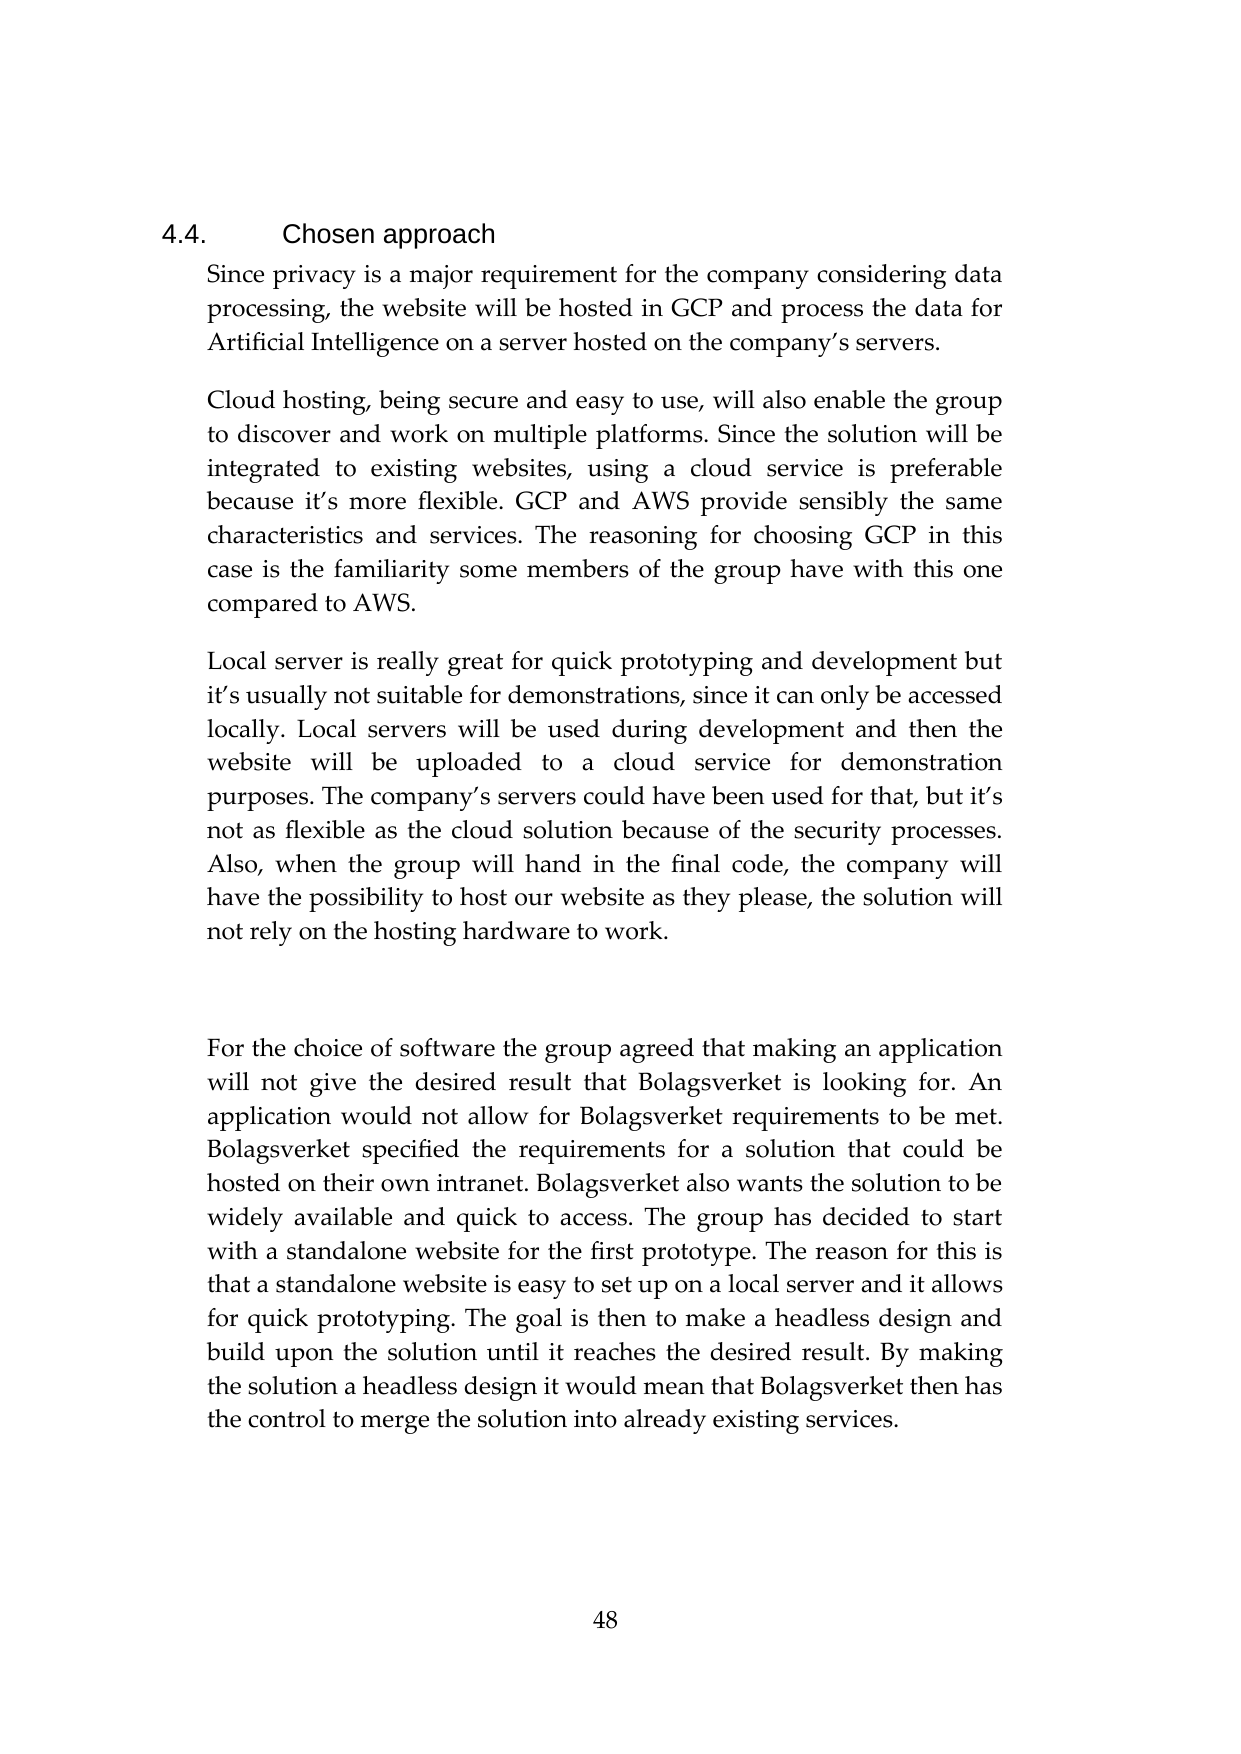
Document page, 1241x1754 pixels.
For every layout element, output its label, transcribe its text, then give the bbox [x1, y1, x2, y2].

text Local server is really great for quick prototyping and development but it’s usually not suitable for demonstrations, since it can only be accessed locally. Local servers will be used during development and then the website will be uploaded to a cloud service for demonstration purposes. The company’s servers could have been used for that, but it’s not as flexible as the cloud solution because of the security processes. Also, when the group will hand in the final code, the company will have the possibility to host our website as they please, the solution will not rely on the hosting hardware to work. [207, 643, 1004, 947]
subtitle Chosen approach [207, 218, 1004, 250]
text Cloud hosting, being secure and easy to use, will also enable the group to discover and work on multiple platforms. Since the solution will be integrated to existing websites, using a cloud service is preferable because it’s more flexible. GCP and AWS provide sensibly the same characteristics and services. The reasoning for choosing GCP in this case is the familiarity some members of the group have with this one compared to AWS. [207, 382, 1004, 618]
text Since privacy is a major requirement for the company considering data processing, the website will be hosted in GCP and process the data for Artificial Intelligence on a server hosted on the company’s servers. [207, 256, 1004, 357]
text For the choice of software the group agreed that making an application will not give the desired result that Bolagsverket is looking for. An application would not allow for Bolagsverket requirements to be met. Bolagsverket specified the requirements for a solution that could be hosted on their own intranet. Bolagsverket also wants the solution to be widely available and quick to access. The group has decided to start with a standalone website for the first prototype. The reason for this is that a standalone website is easy to set up on a local server and it allows for quick prototyping. The goal is then to make a headless design and build upon the solution until it reaches the desired result. By making the solution a headless design it would mean that Bolagsverket then has the control to merge the solution into already existing services. [207, 1030, 1004, 1435]
